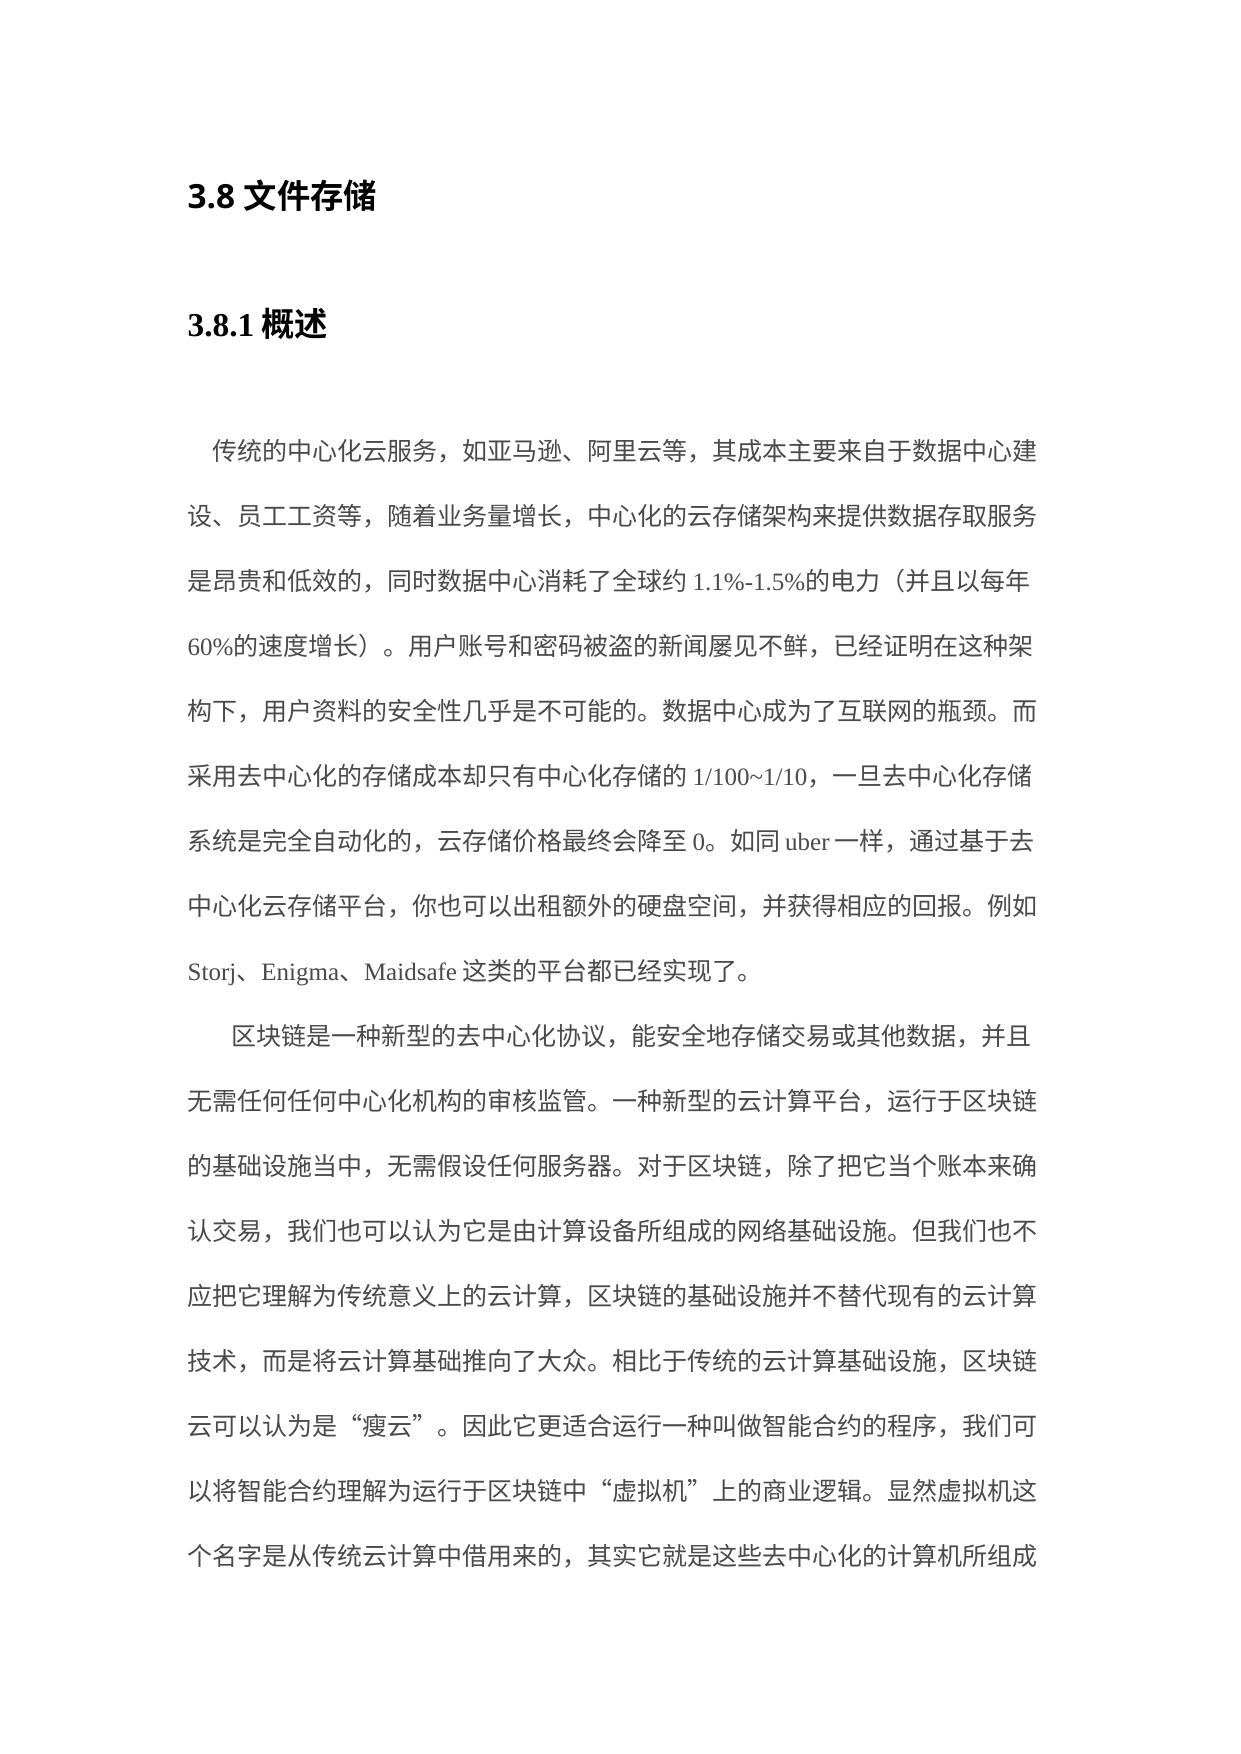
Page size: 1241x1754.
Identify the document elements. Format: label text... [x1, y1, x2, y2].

subtitle 3.8 文件存储 [187, 162, 1053, 227]
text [187, 1002, 1053, 1587]
text 传统的中心化云服务，如亚马逊、阿里云等，其成本主要来自于数据中心建设、员工工资等，随着业务量增长，中心化的云存储架构来提供数据存取服务是昂贵和低效的，同时数据中心消耗了全球约1.1%-1.5%的电力（并且以每年60%的速度增长）。用户账号和密码被盗的新闻屡见不鲜，已经证明在这种架构下，用户资料的安全性几乎是不可能的。数据中心成为了互联网的瓶颈。而采用去中心化的存储成本却只有中心化存储的1/100~1/10，一旦去中心化存储系统是完全自动化的，云存储价格最终会降至0。如同uber一样，通过基于去中心化云存储平台，你也可以出租额外的硬盘空间，并获得相应的回报。例如Storj、Enigma、Maidsafe这类的平台都已经实现了。 [187, 417, 1053, 1002]
subtitle 3.8.1概述 [187, 289, 1053, 354]
